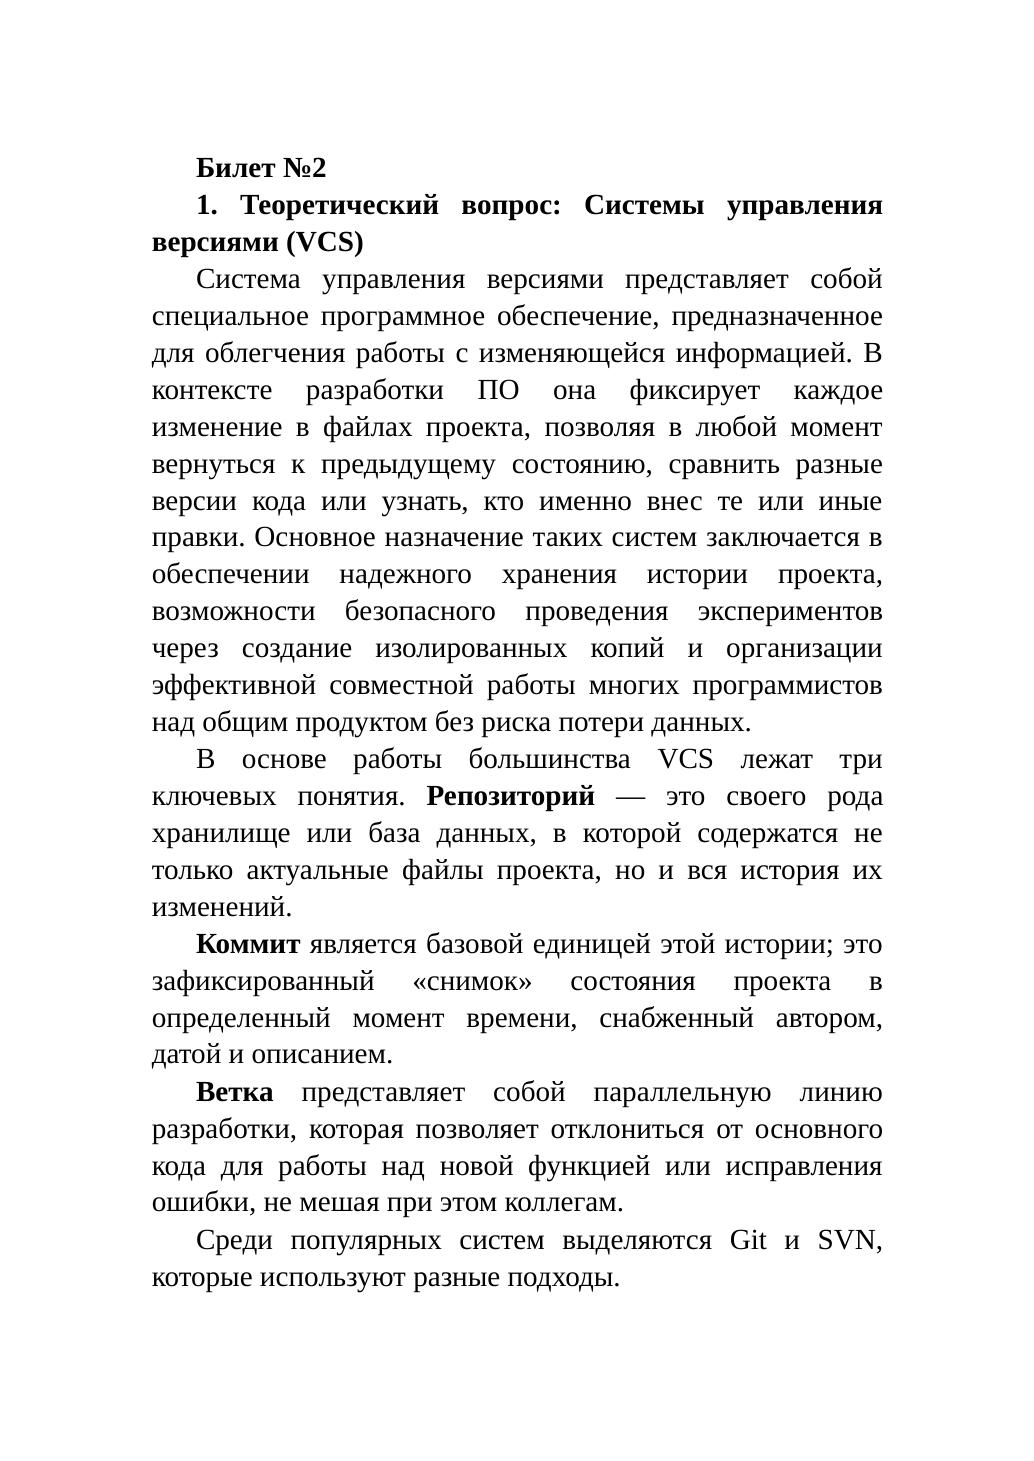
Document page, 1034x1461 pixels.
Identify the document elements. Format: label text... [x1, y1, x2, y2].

text 1. Теоретический вопрос: Системы управления версиями (VCS) [152, 187, 883, 258]
text В основе работы большинства VCS лежат три ключевых понятия. Репозиторий — это своего рода хранилище или база данных, в которой содержатся не только актуальные файлы проекта, но и вся история их изменений. [152, 741, 883, 922]
text Среди популярных систем выделяются Git и SVN, которые используют разные подходы. [152, 1222, 883, 1292]
text Билет №2 [152, 150, 883, 183]
text Коммит является базовой единицей этой истории; это зафиксированный «снимок» состояния проекта в определенный момент времени, снабженный автором, датой и описанием. [152, 926, 883, 1070]
text Система управления версиями представляет собой специальное программное обеспечение, предназначенное для облегчения работы с изменяющейся информацией. В контексте разработки ПО она фиксирует каждое изменение в файлах проекта, позволяя в любой момент вернуться к предыдущему состоянию, сравнить разные версии кода или узнать, кто именно внес те или иные правки. Основное назначение таких систем заключается в обеспечении надежного хранения истории проекта, возможности безопасного проведения экспериментов через создание изолированных копий и организации эффективной совместной работы многих программистов над общим продуктом без риска потери данных. [152, 261, 883, 737]
text Ветка представляет собой параллельную линию разработки, которая позволяет отклониться от основного кода для работы над новой функцией или исправления ошибки, не мешая при этом коллегам. [152, 1074, 883, 1218]
